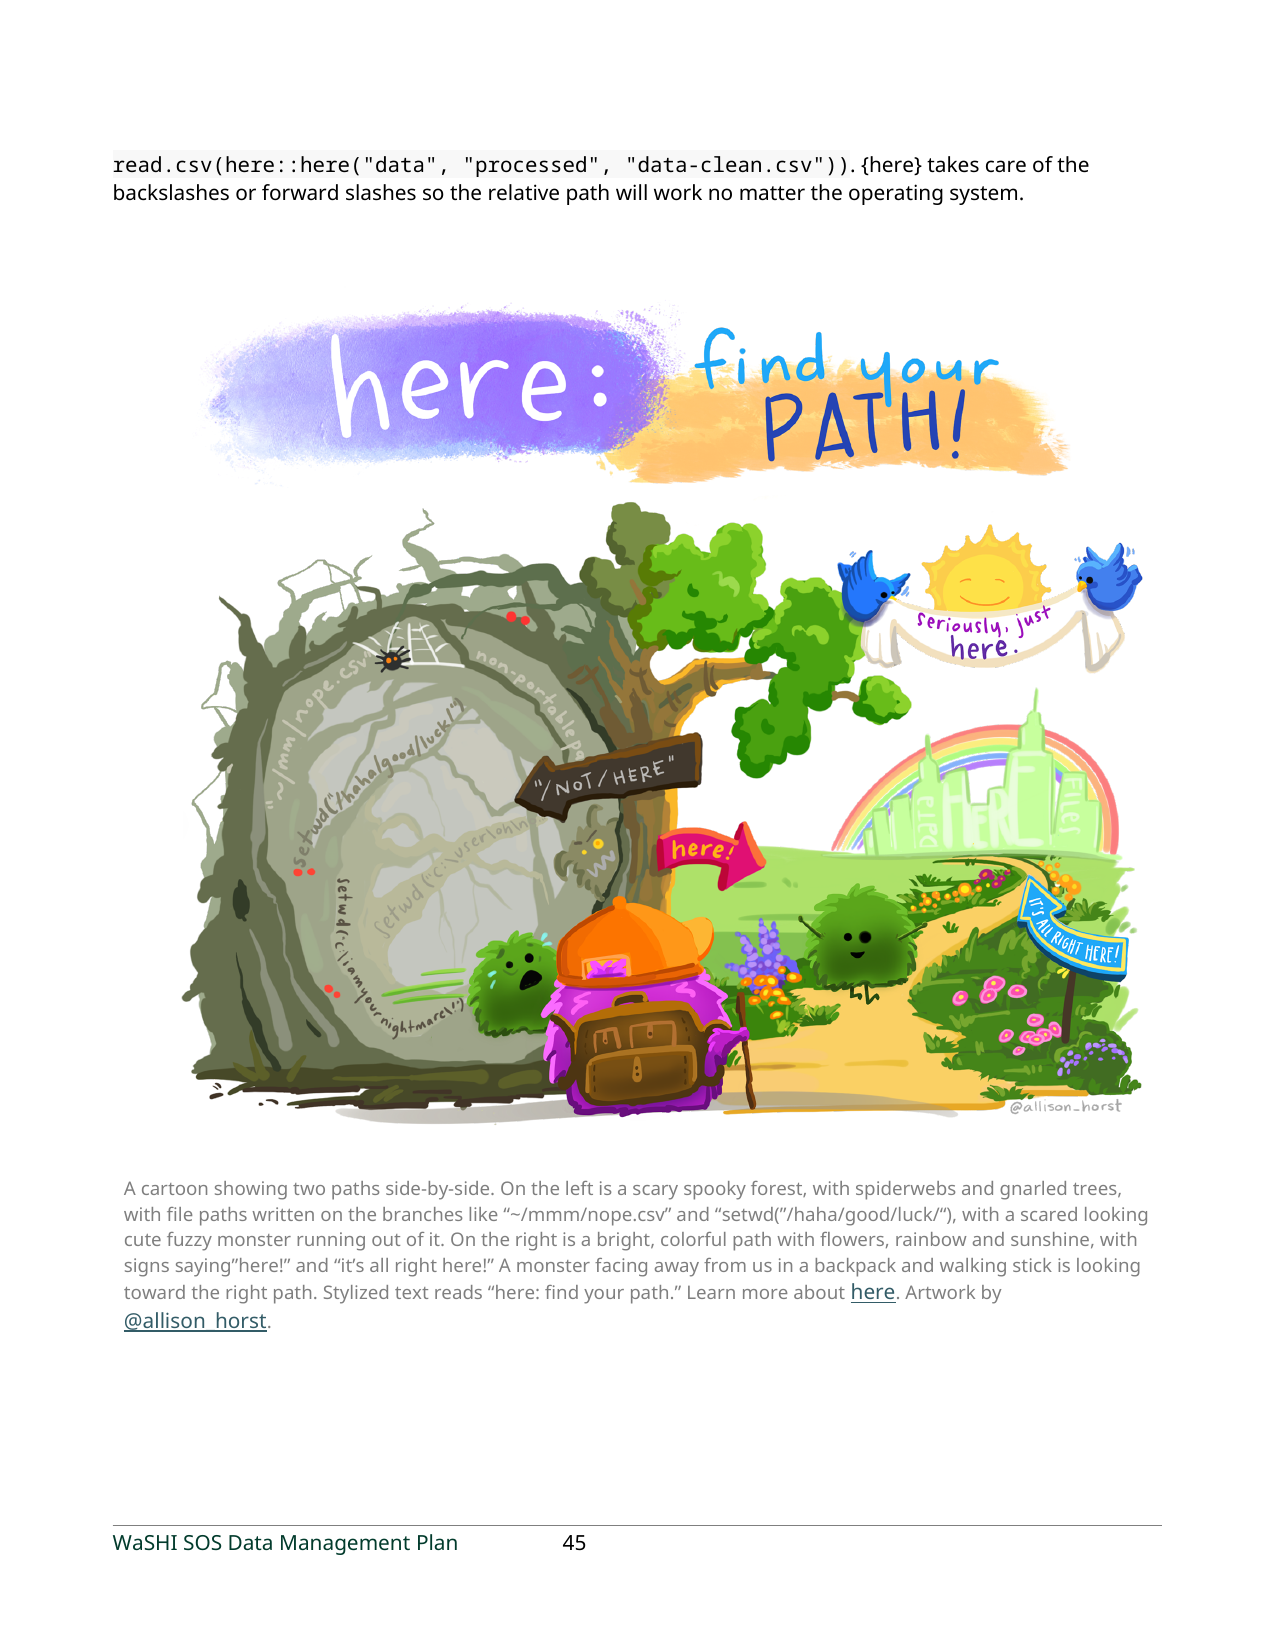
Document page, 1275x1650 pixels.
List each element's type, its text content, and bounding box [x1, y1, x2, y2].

picture [142, 250, 1163, 1155]
table_header A cartoon showing two paths side-by-side. On the left is a scary spooky forest, with spiderwebs and gnarled trees, with file paths written on the branches like “~/mmm/nope.csv” and “setwd(”/haha/good/luck/“), with a scared looking cute fuzzy monster running out of it. On the right is a bright, colorful path with flowers, rainbow and sunshine, with signs saying”here!” and “it’s all right here!” A monster facing away from us in a backpack and walking stick is looking toward the right path. Stylized text reads “here: find your path.” Learn more about here. Artwork by @allison_horst. [113, 232, 1162, 1347]
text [112, 150, 1162, 207]
